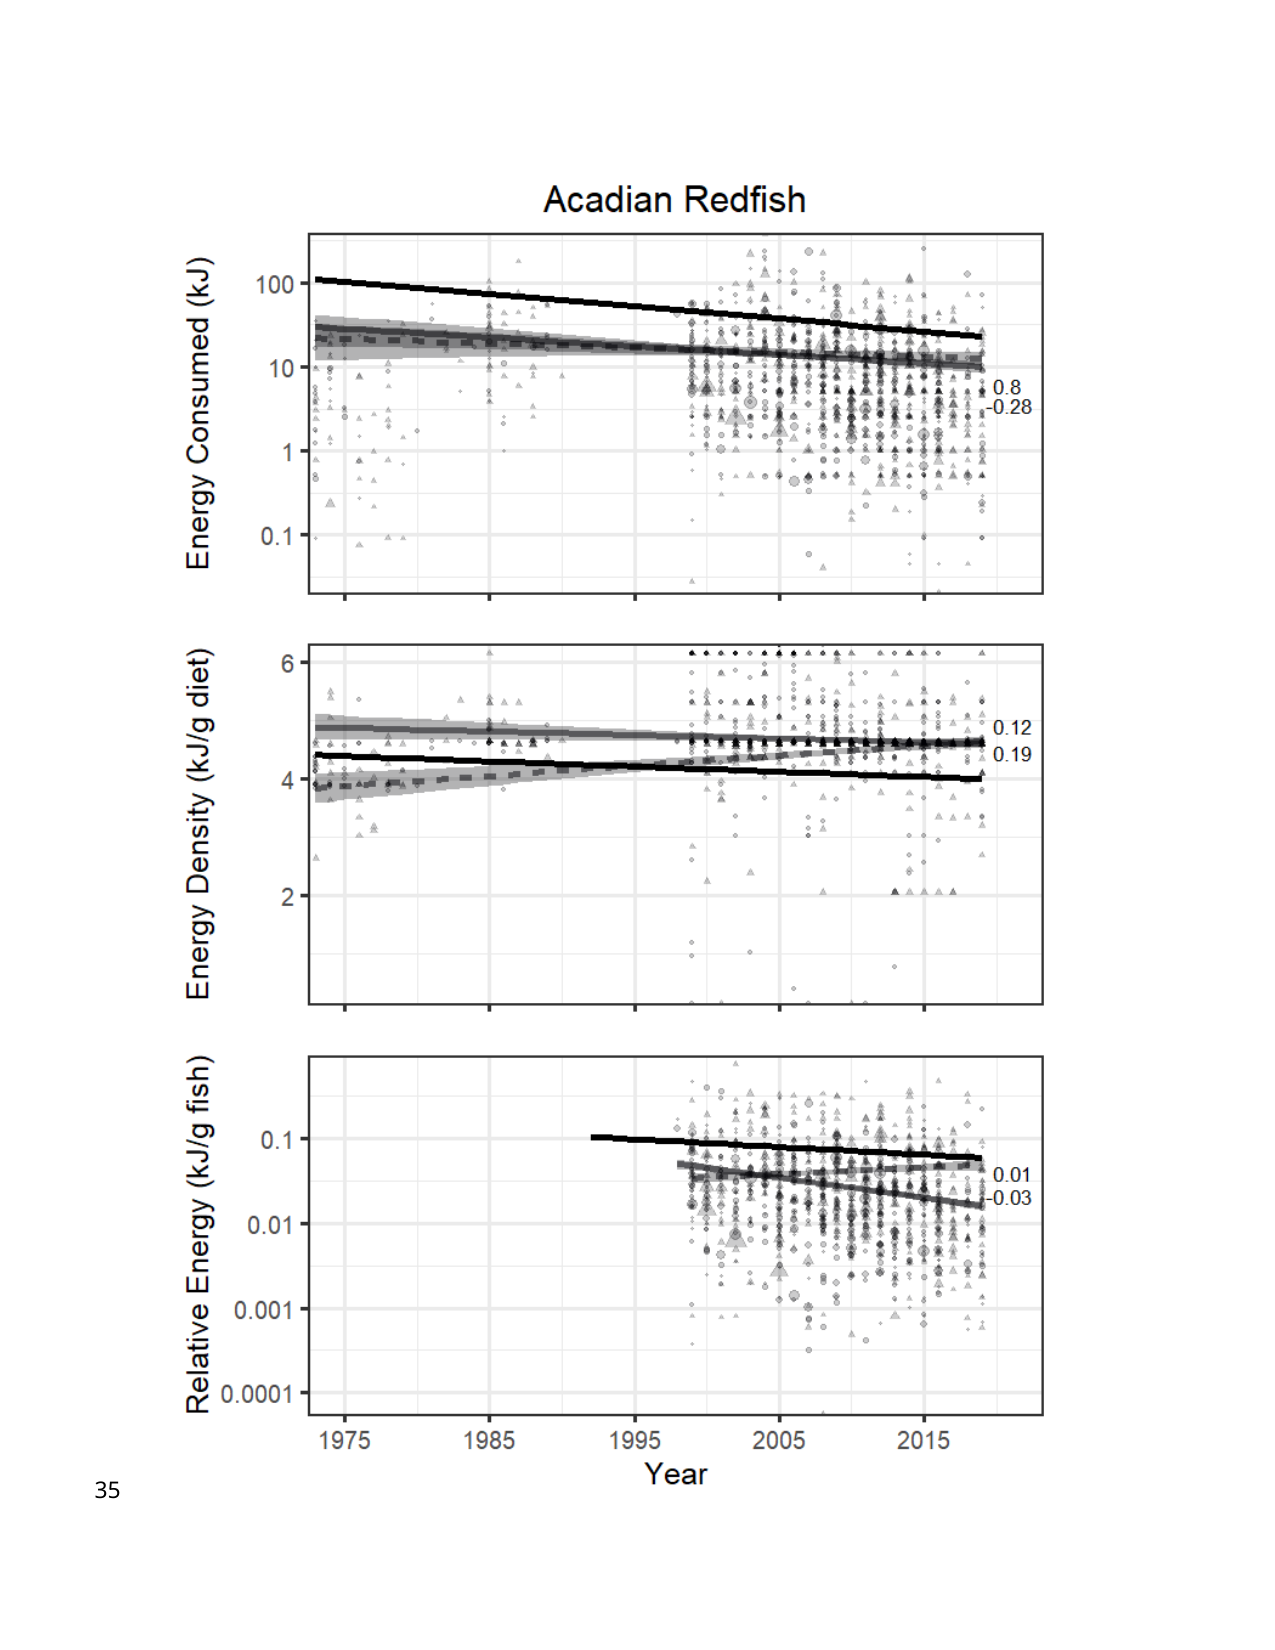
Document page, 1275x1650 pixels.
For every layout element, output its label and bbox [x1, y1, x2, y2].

picture [150, 150, 1061, 1499]
